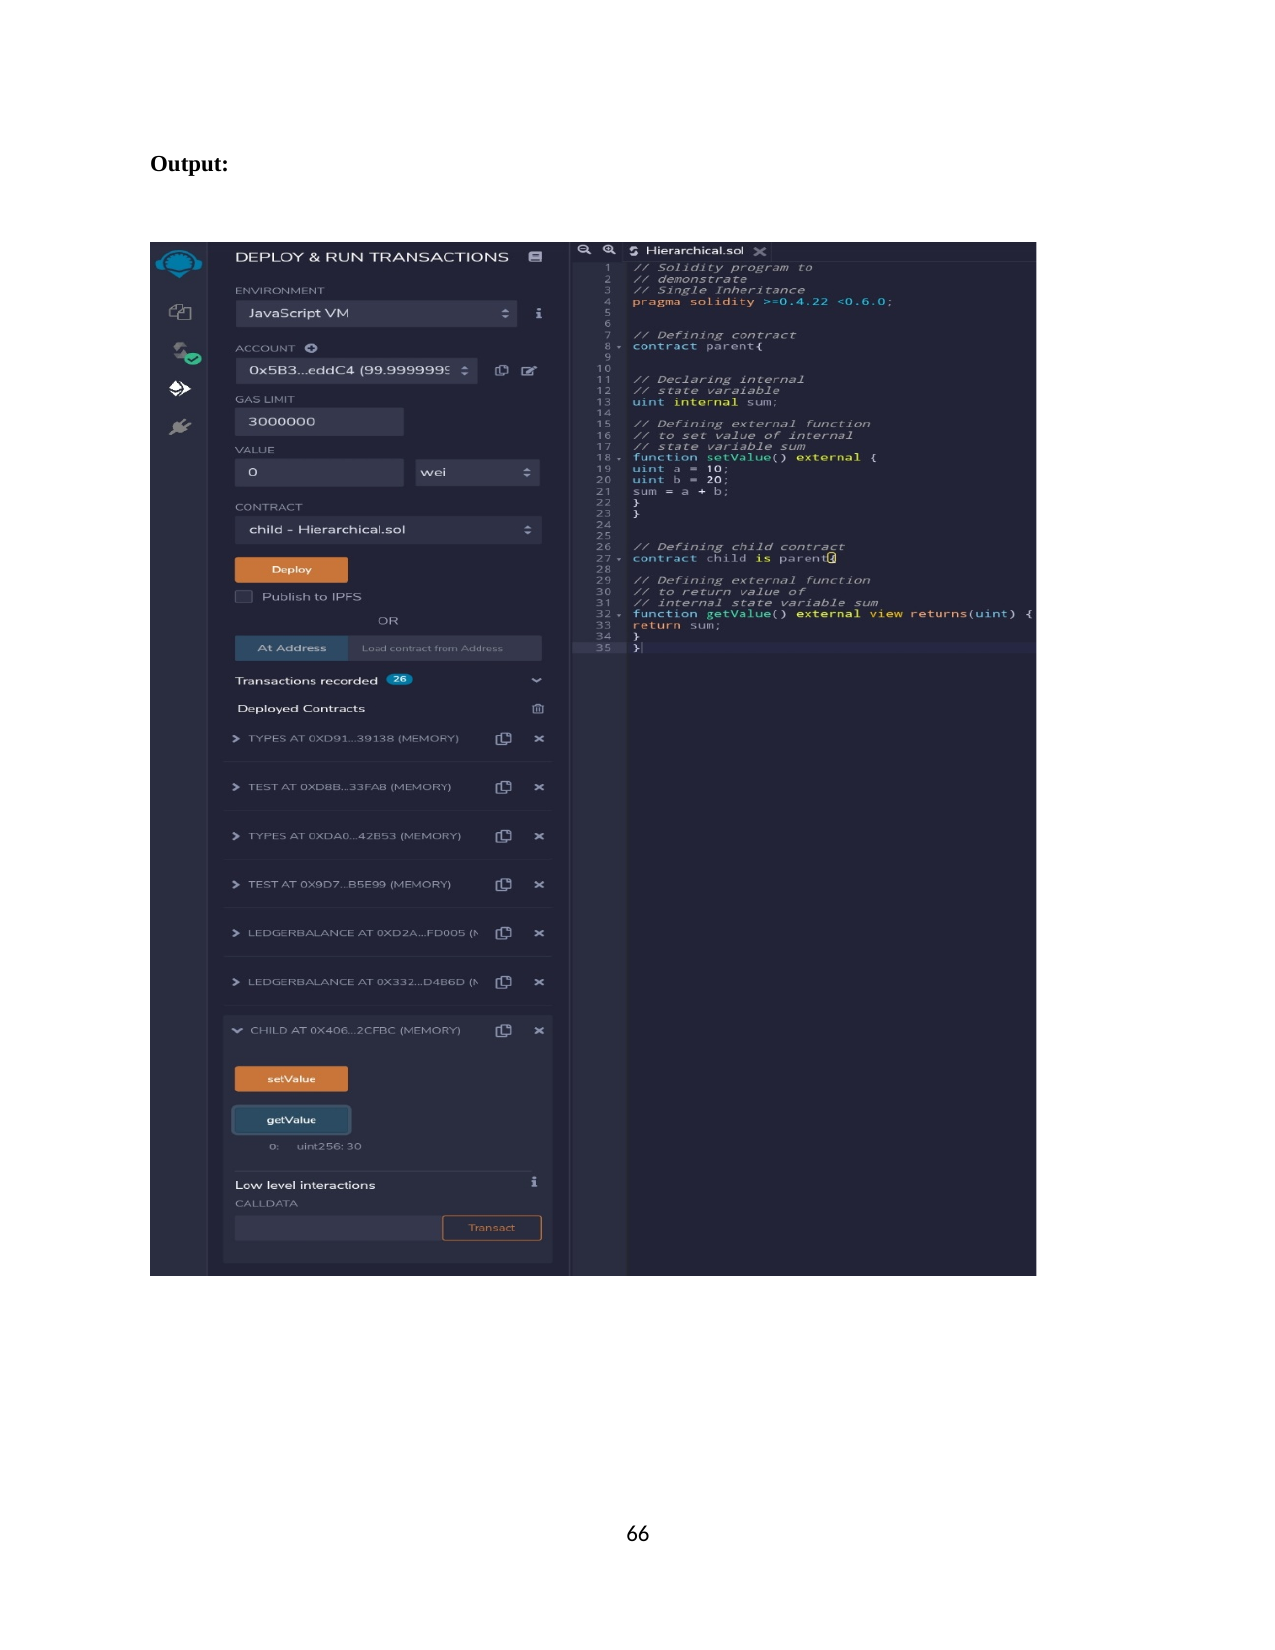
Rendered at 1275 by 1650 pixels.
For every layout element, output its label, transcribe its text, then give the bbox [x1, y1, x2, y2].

text Output: [150, 150, 1125, 176]
picture [150, 242, 1037, 1276]
